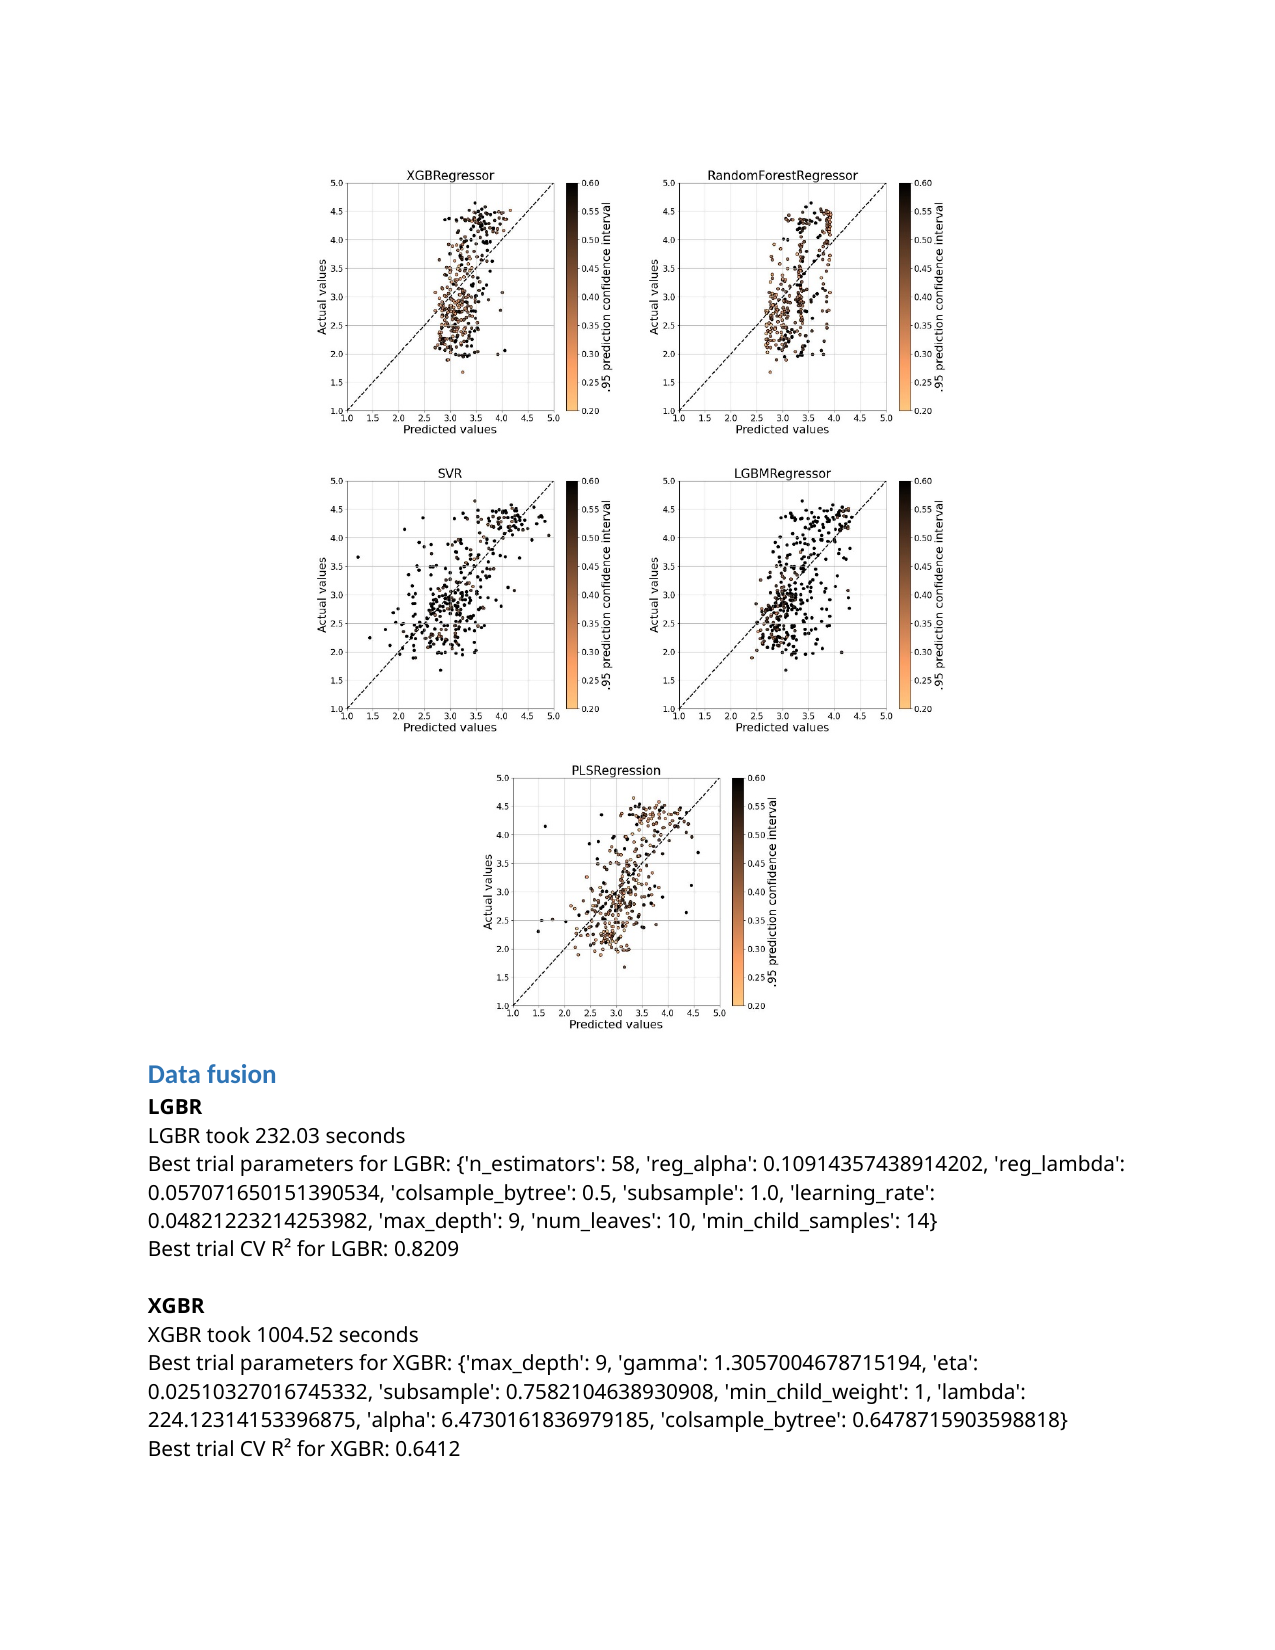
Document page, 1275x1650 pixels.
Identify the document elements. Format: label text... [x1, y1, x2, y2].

picture [471, 742, 804, 1038]
subtitle Data fusion [148, 1057, 1127, 1090]
picture [305, 147, 970, 443]
text Best trial CV R² for XGBR: 0.6412 [148, 1434, 1127, 1462]
text Best trial CV R² for LGBR: 0.8209 [148, 1234, 1127, 1263]
text Best trial parameters for LGBR: {'n_estimators': 58, 'reg_alpha': 0.10914357438914202, 'reg_lambda': 0.057071650151390534, 'colsample_bytree': 0.5, 'subsample': 1.0, 'learning_rate': 0.04821223214253982, 'max_depth': 9, 'num_leaves': 10, 'min_child_samples': 14} [148, 1149, 1127, 1234]
text LGBR [148, 1092, 1127, 1121]
text XGBR [148, 1291, 1127, 1320]
text XGBR took 1004.52 seconds [148, 1320, 1127, 1348]
picture [305, 445, 970, 741]
text LGBR took 232.03 seconds [148, 1121, 1127, 1149]
text Best trial parameters for XGBR: {'max_depth': 9, 'gamma': 1.3057004678715194, 'eta': 0.02510327016745332, 'subsample': 0.7582104638930908, 'min_child_weight': 1, 'lambda': 224.12314153396875, 'alpha': 6.4730161836979185, 'colsample_bytree': 0.6478715903598818} [148, 1348, 1127, 1434]
